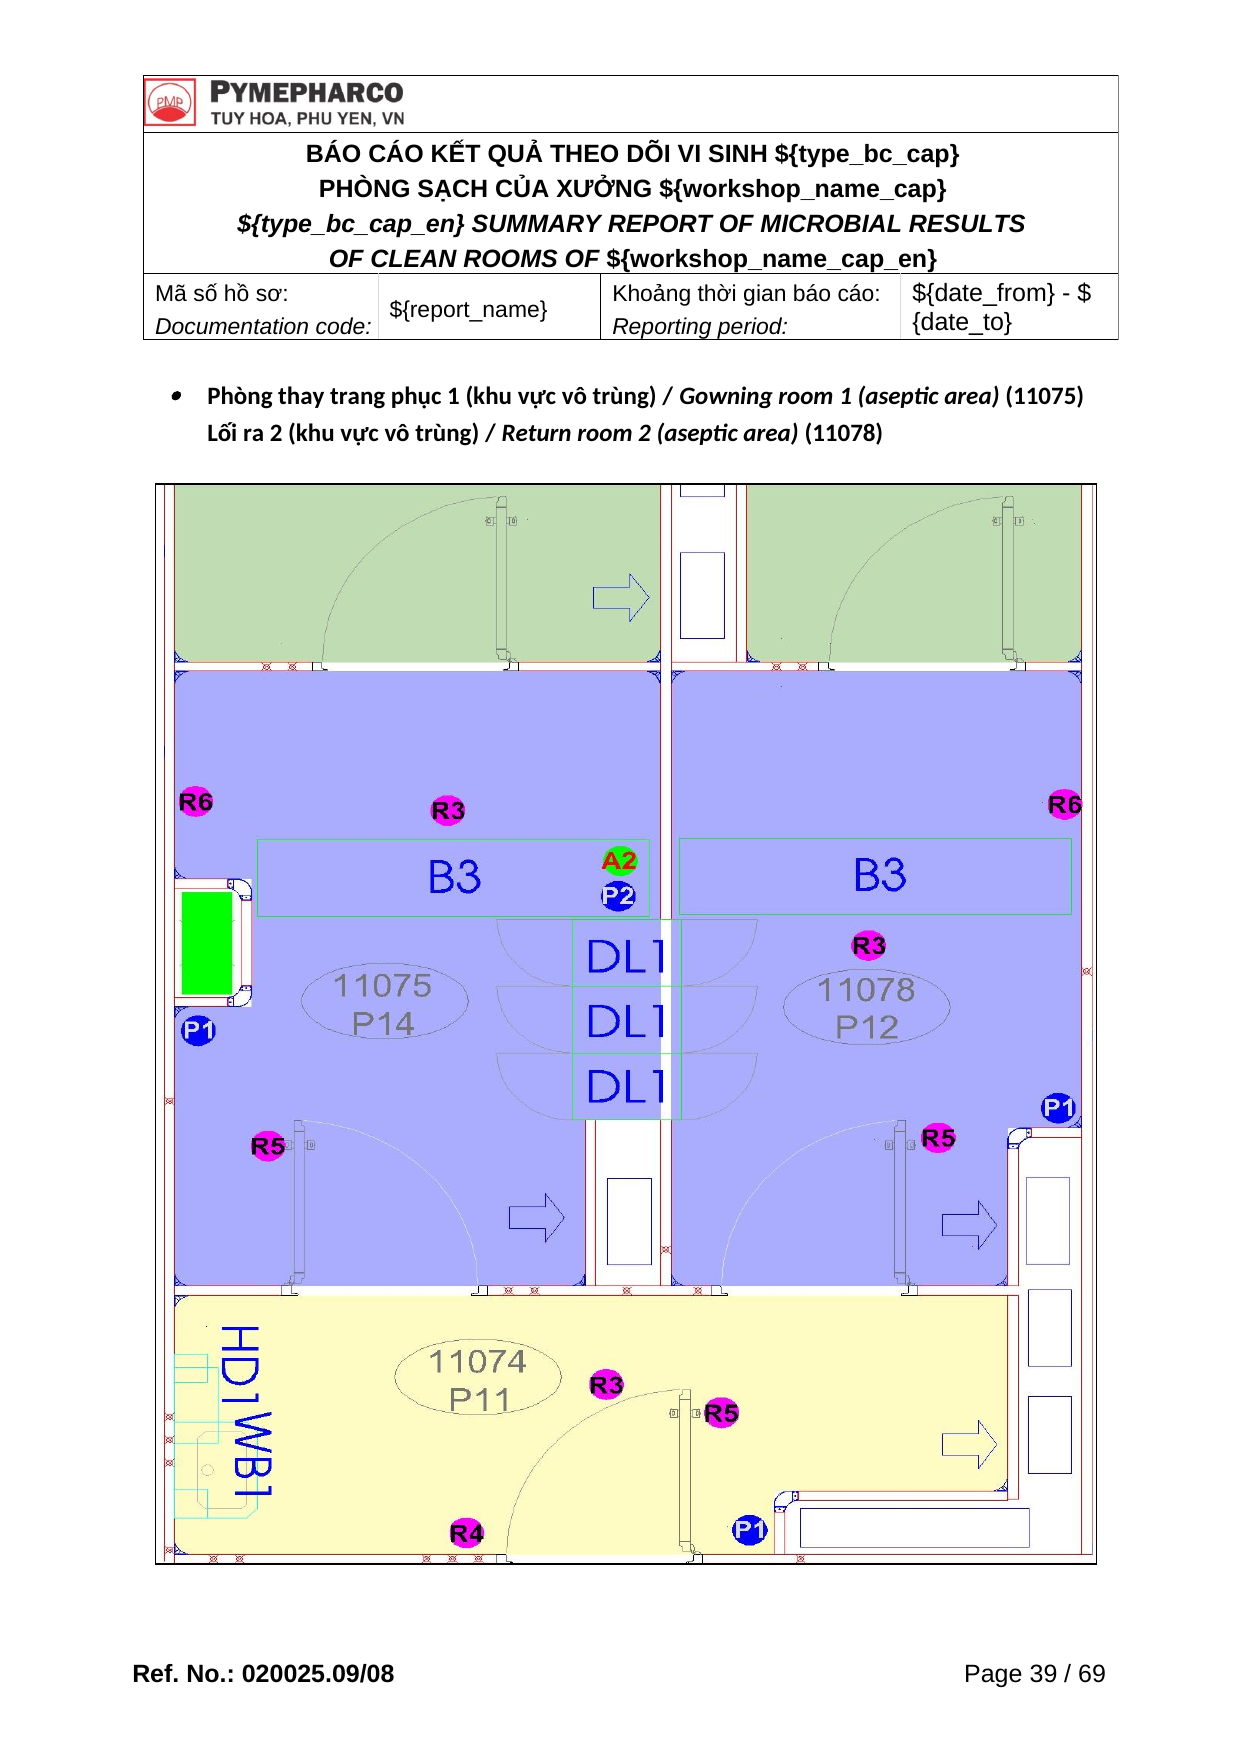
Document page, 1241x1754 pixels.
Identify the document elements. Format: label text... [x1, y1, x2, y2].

picture [156, 485, 1096, 1563]
picture [144, 78, 404, 127]
text Lối ra 2 (khu vực vô trùng) / Return room 2 (aseptic area) (11078) [207, 417, 1119, 448]
list Phòng thay trang phục 1 (khu vực vô trùng) / Gowning room 1 (aseptic area) (11075) [169, 380, 1116, 411]
